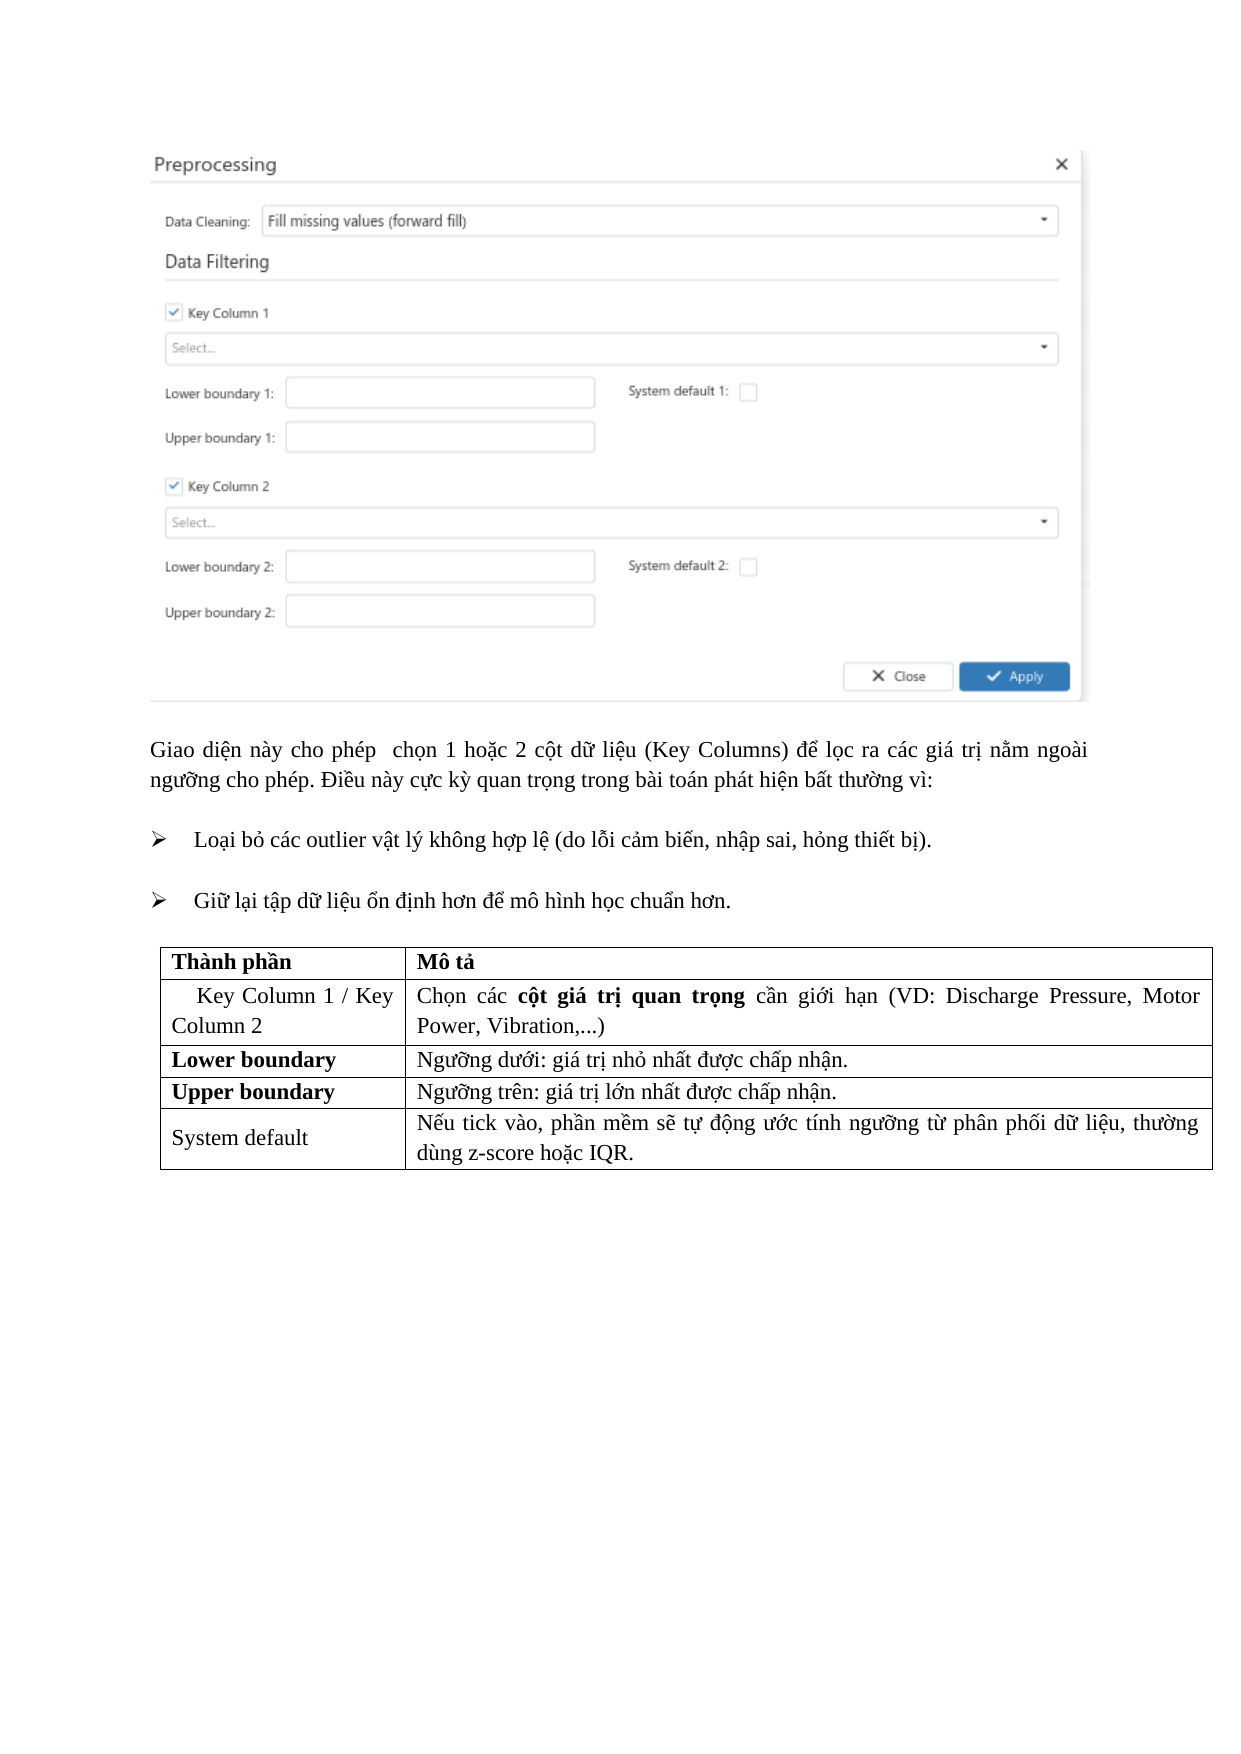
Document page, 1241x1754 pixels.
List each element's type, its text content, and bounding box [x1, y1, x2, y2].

table_cell Chọn các cột giá trị quan trọng cần giới hạn (VD: Discharge Pressure, Motor Power, Vibration,...) [406, 980, 1212, 1045]
text Giao diện này cho phép chọn 1 hoặc 2 cột dữ liệu (Key Columns) để lọc ra các giá trị nằm ngoài ngưỡng cho phép. Điều này cực kỳ quan trọng trong bài toán phát hiện bất thường vì: [150, 736, 1090, 792]
picture [150, 150, 1091, 702]
table_header Thành phần [161, 948, 405, 978]
table_cell Nếu tick vào, phần mềm sẽ tự động ước tính ngưỡng từ phân phối dữ liệu, thường dùng z-score hoặc IQR. [406, 1109, 1212, 1169]
table_header Mô tả [406, 948, 1212, 978]
list Giữ lại tập dữ liệu ổn định hơn để mô hình học chuẩn hơn. [150, 887, 1090, 913]
table_cell Ngưỡng trên: giá trị lớn nhất được chấp nhận. [406, 1078, 1212, 1108]
table_cell Upper boundary [161, 1078, 405, 1108]
table_cell ✅ Key Column 1 / Key Column 2 [161, 980, 405, 1045]
table_cell Lower boundary [161, 1046, 405, 1077]
table_cell System default [161, 1109, 405, 1169]
list Loại bỏ các outlier vật lý không hợp lệ (do lỗi cảm biến, nhập sai, hỏng thiết bị). [150, 826, 1090, 853]
table_cell Ngưỡng dưới: giá trị nhỏ nhất được chấp nhận. [406, 1046, 1212, 1077]
